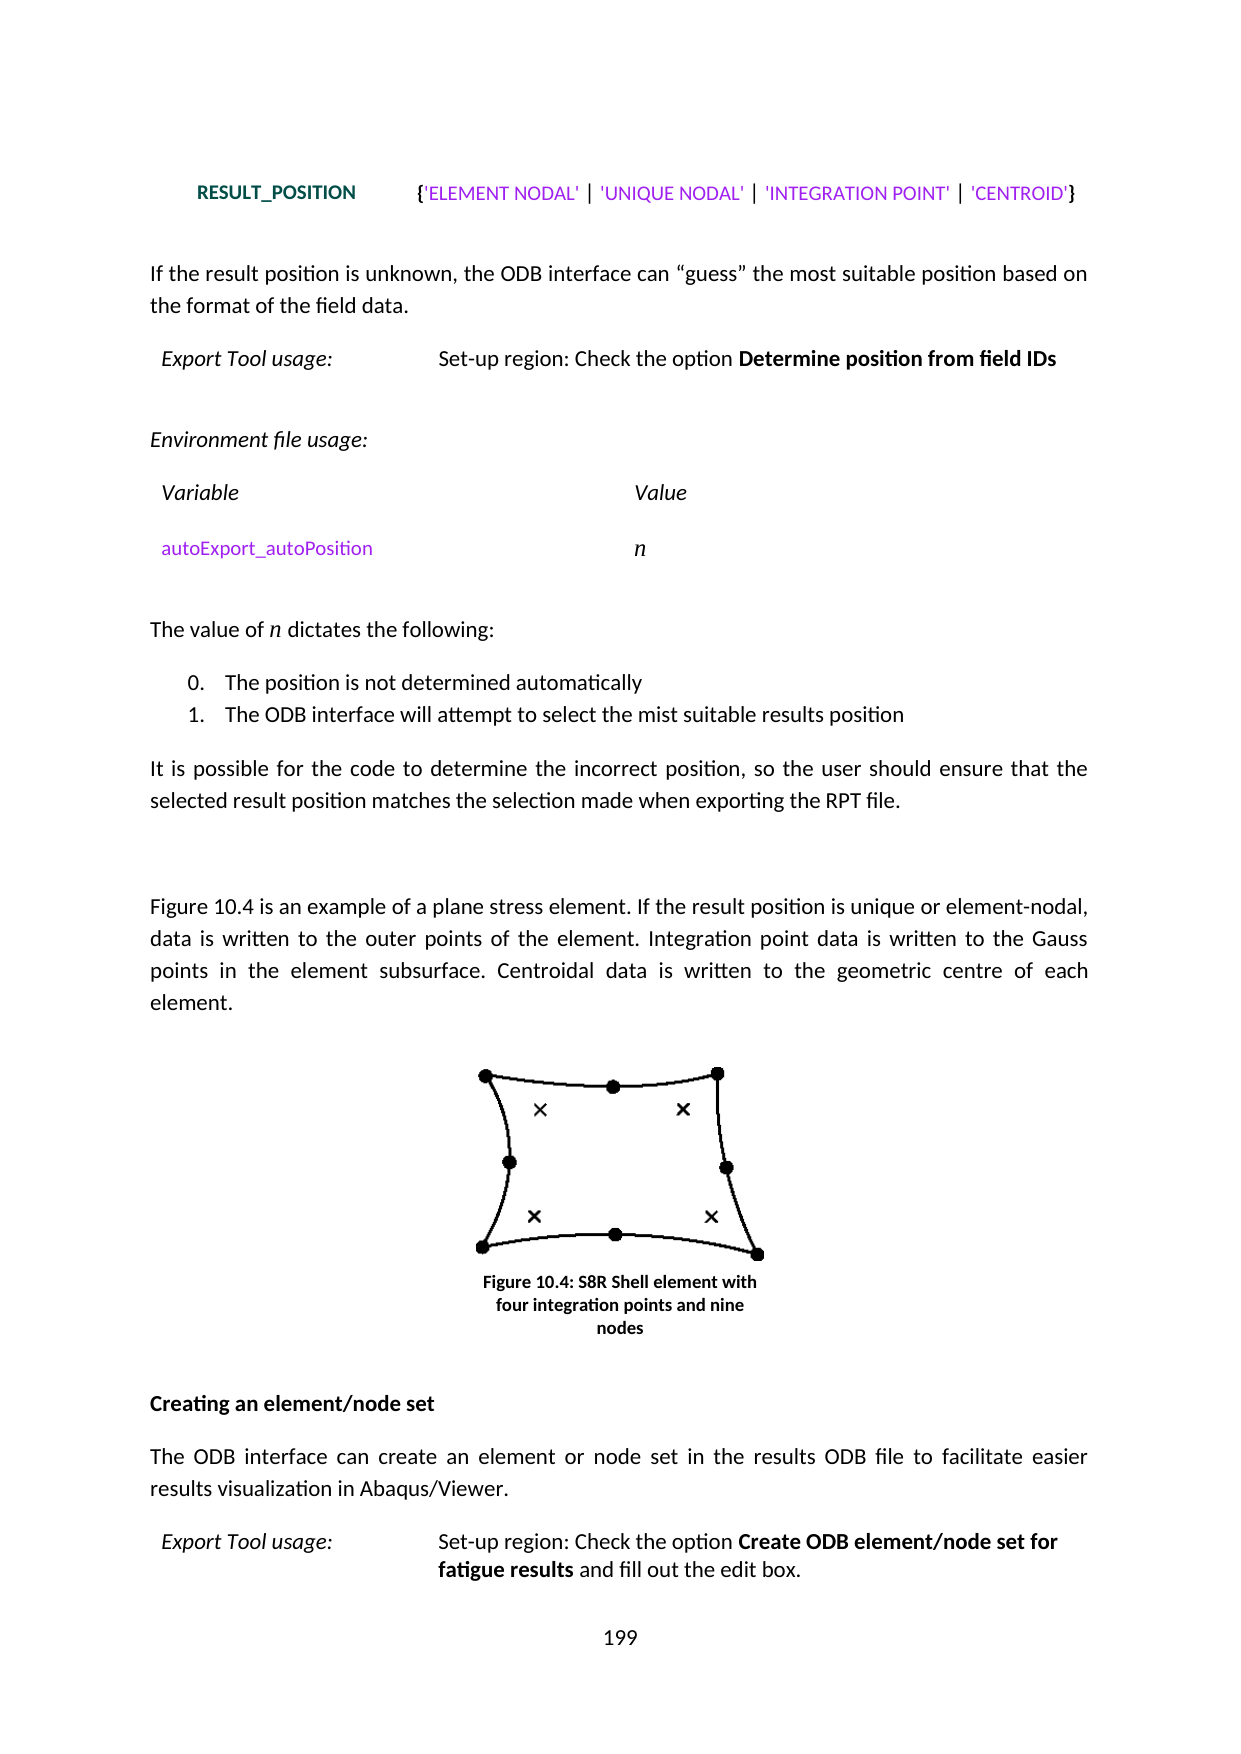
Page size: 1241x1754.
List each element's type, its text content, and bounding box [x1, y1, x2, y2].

list The ODB interface will attempt to select the mist suitable results position [187, 701, 1090, 729]
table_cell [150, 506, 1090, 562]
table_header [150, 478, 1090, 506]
text If the result position is unknown, the ODB interface can “guess” the most suitable position based on the format of the field data. [150, 259, 1090, 319]
text Figure 10.4 is an example of a plane stress element. If the result position is unique or element-nodal, data is written to the outer points of the element. Integration point data is written to the Gauss points in the element subsurface. Centroidal data is written to the geometric centre of each element. [150, 892, 1090, 1016]
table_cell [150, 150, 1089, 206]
text It is possible for the code to determine the incorrect position, so the user should ensure that the selected result position matches the selection made when exporting the RPT file. [150, 754, 1090, 814]
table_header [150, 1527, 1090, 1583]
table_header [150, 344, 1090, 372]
text The ODB interface can create an element or node set in the results ODB file to facilitate easier results visualization in Abaqus/Viewer. [150, 1442, 1090, 1502]
list The position is not determined automatically [187, 668, 1090, 696]
text Environment file usage: [150, 425, 1090, 453]
picture [476, 1067, 764, 1261]
text Creating an element/node set [150, 1041, 1090, 1417]
text The value of dictates the following: [150, 615, 1090, 643]
